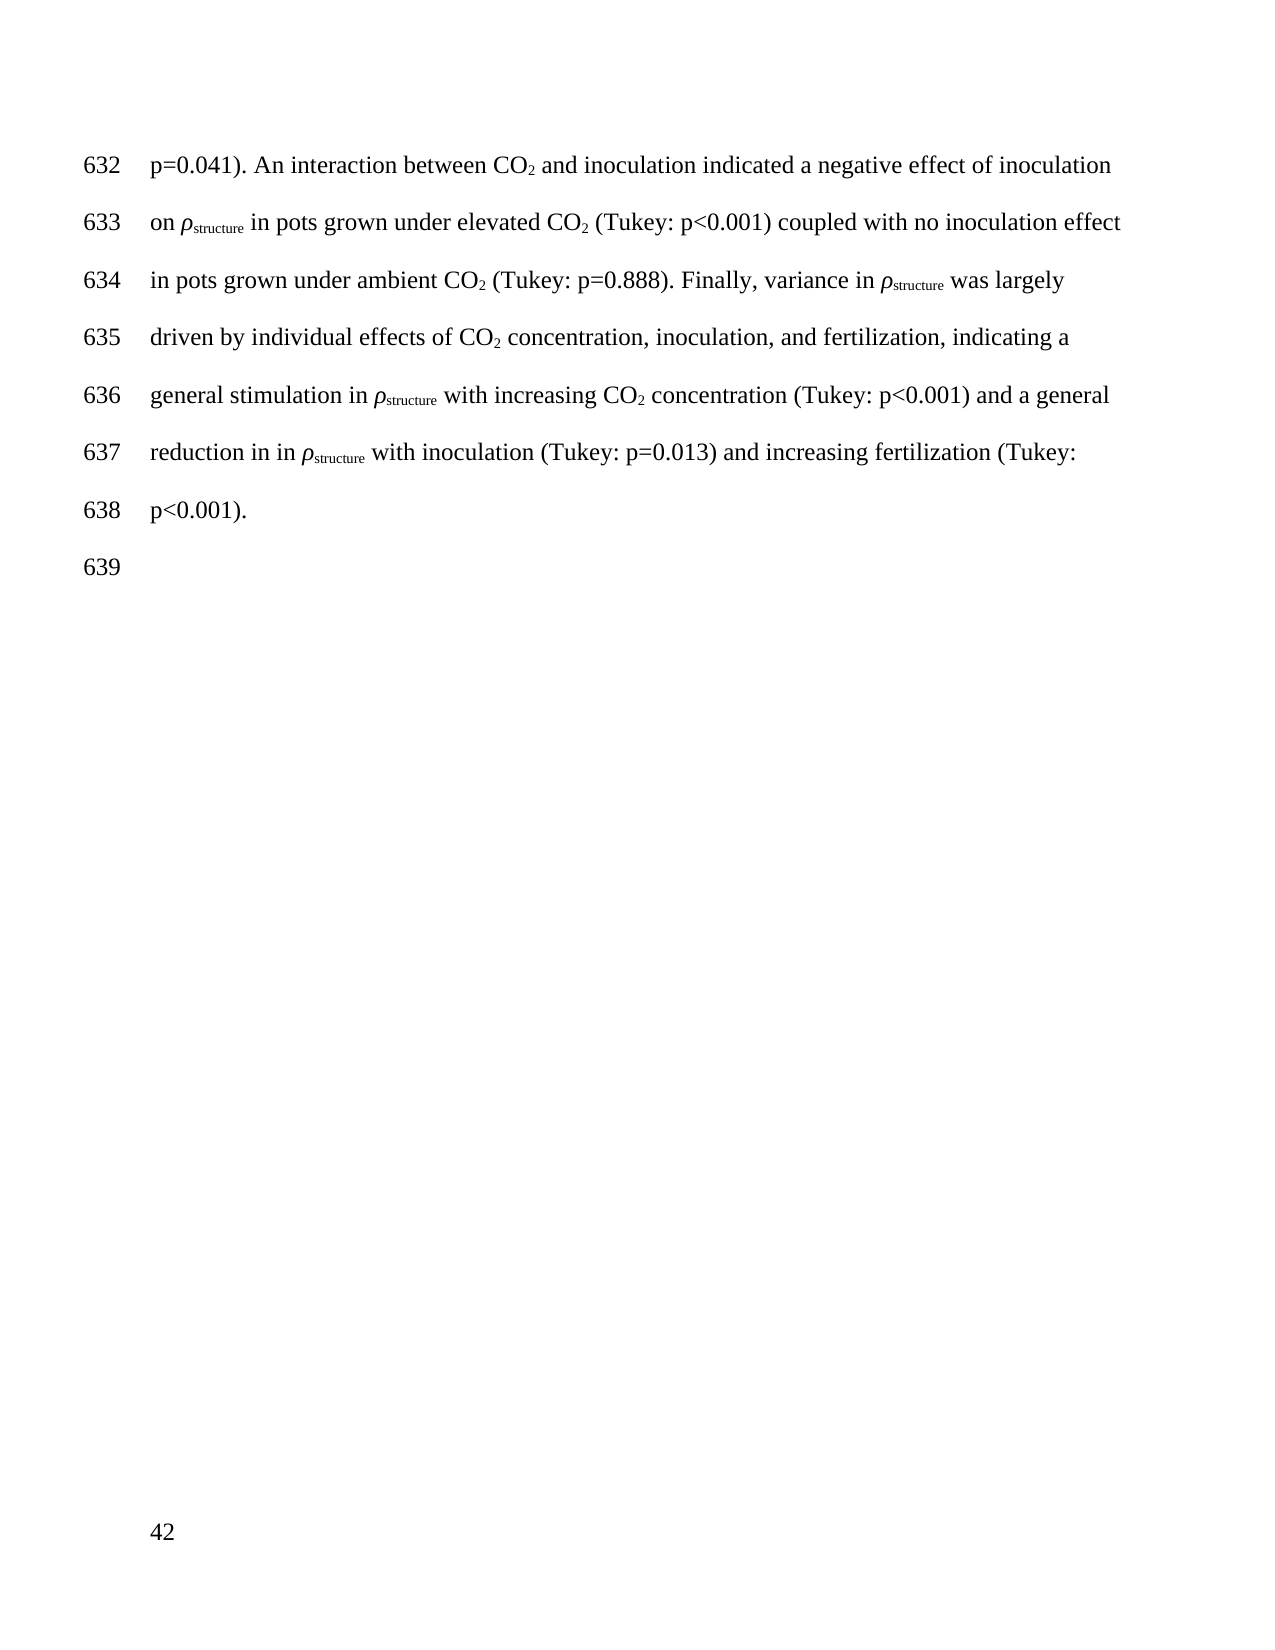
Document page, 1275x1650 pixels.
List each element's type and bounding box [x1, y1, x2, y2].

text [150, 150, 1125, 524]
